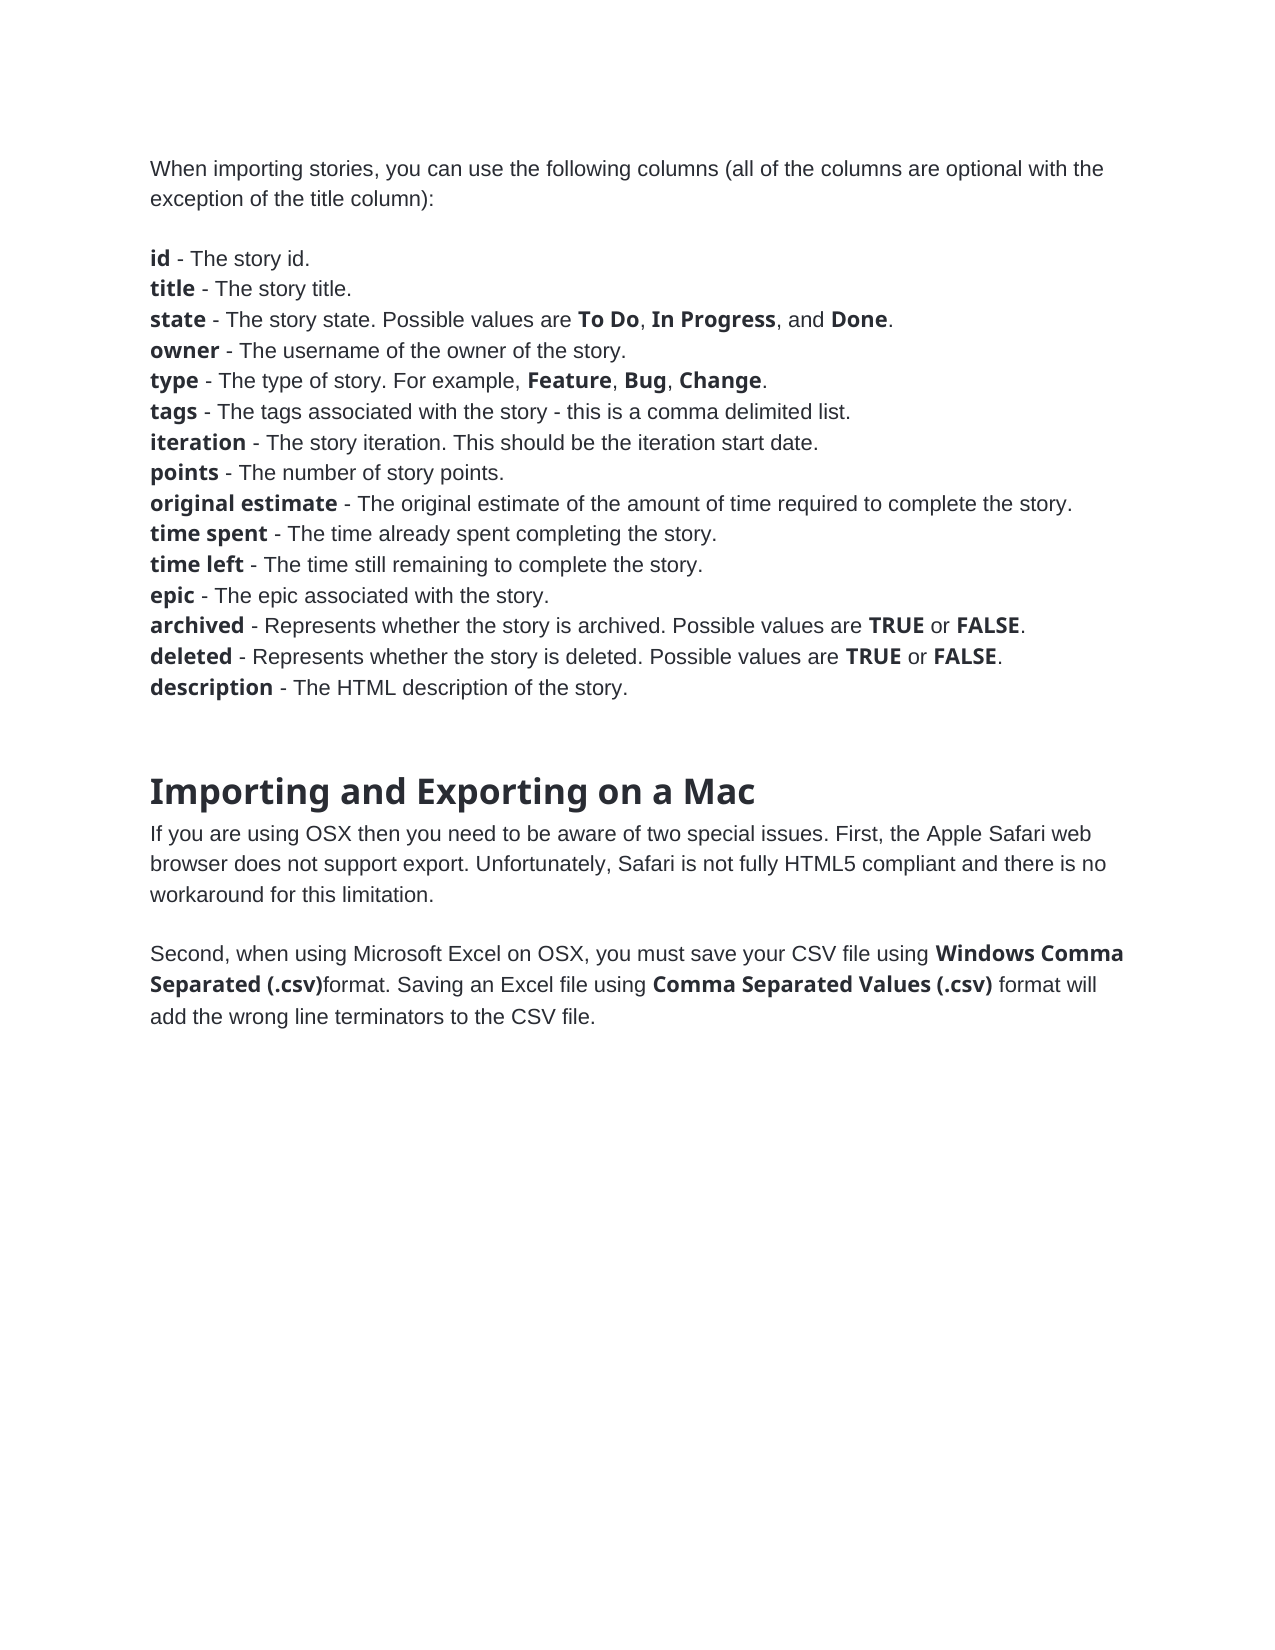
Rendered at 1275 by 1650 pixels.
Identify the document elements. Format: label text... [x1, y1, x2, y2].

text If you are using OSX then you need to be aware of two special issues. First, the Apple Safari web browser does not support export. Unfortunately, Safari is not fully HTML5 compliant and there is no workaround for this limitation. Second, when using Microsoft Excel on OSX, you must save your CSV file using Windows Comma Separated (.csv)format. Saving an Excel file using Comma Separated Values (.csv) format will add the wrong line terminators to the CSV file. [150, 815, 1125, 1029]
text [150, 150, 1125, 732]
text Importing and Exporting on a Mac [150, 767, 1125, 815]
